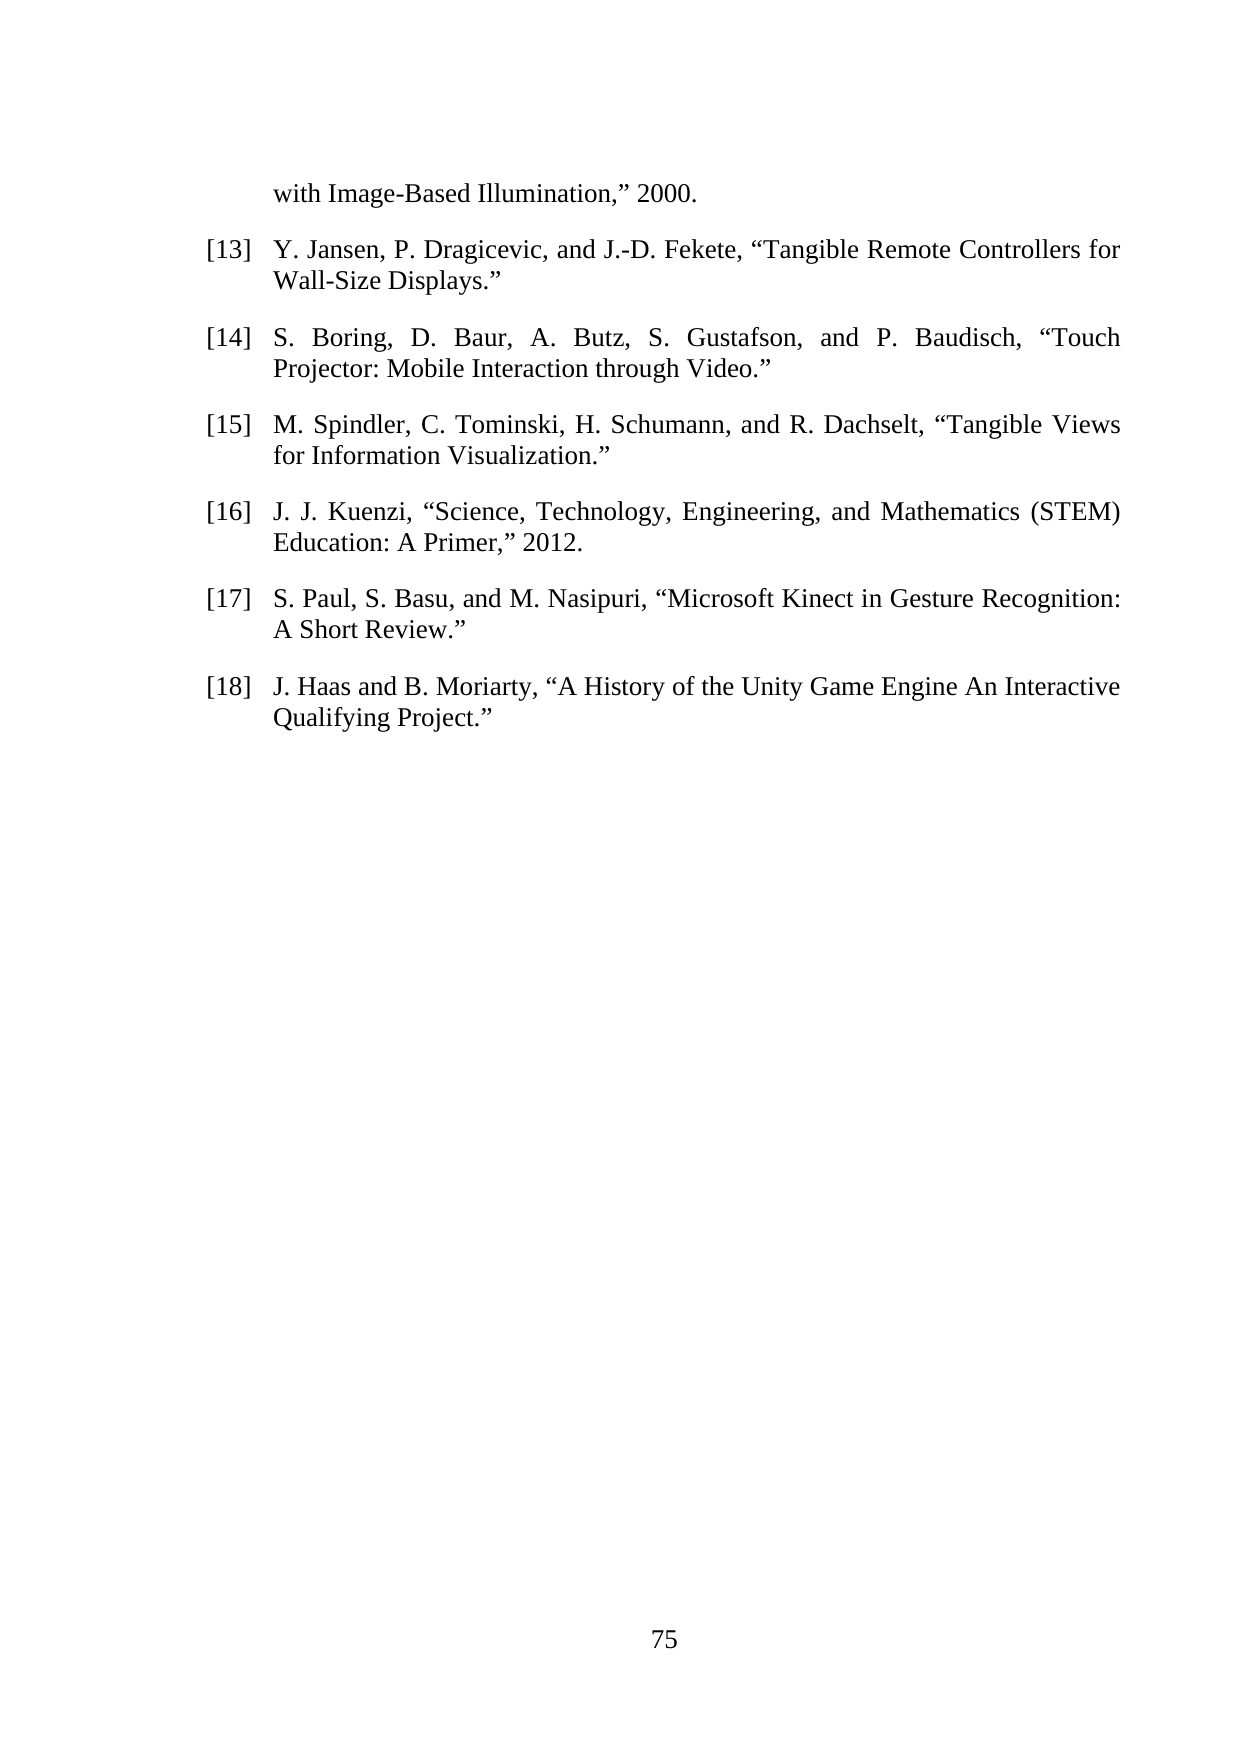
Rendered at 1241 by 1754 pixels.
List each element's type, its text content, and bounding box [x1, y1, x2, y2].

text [206, 177, 1122, 208]
text [13] Y. Jansen, P. Dragicevic, and J.-D. Fekete, “Tangible Remote Controllers for Wall-Size Displays.” [206, 233, 1122, 296]
text [16] J. J. Kuenzi, “Science, Technology, Engineering, and Mathematics (STEM) Education: A Primer,” 2012. [206, 495, 1122, 557]
text [18] J. Haas and B. Moriarty, “A History of the Unity Game Engine An Interactive Qualifying Project.” [206, 670, 1122, 732]
text [14] S. Boring, D. Baur, A. Butz, S. Gustafson, and P. Baudisch, “Touch Projector: Mobile Interaction through Video.” [206, 321, 1122, 383]
text [17] S. Paul, S. Basu, and M. Nasipuri, “Microsoft Kinect in Gesture Recognition: A Short Review.” [206, 582, 1122, 645]
text [15] M. Spindler, C. Tominski, H. Schumann, and R. Dachselt, “Tangible Views for Information Visualization.” [206, 408, 1122, 470]
